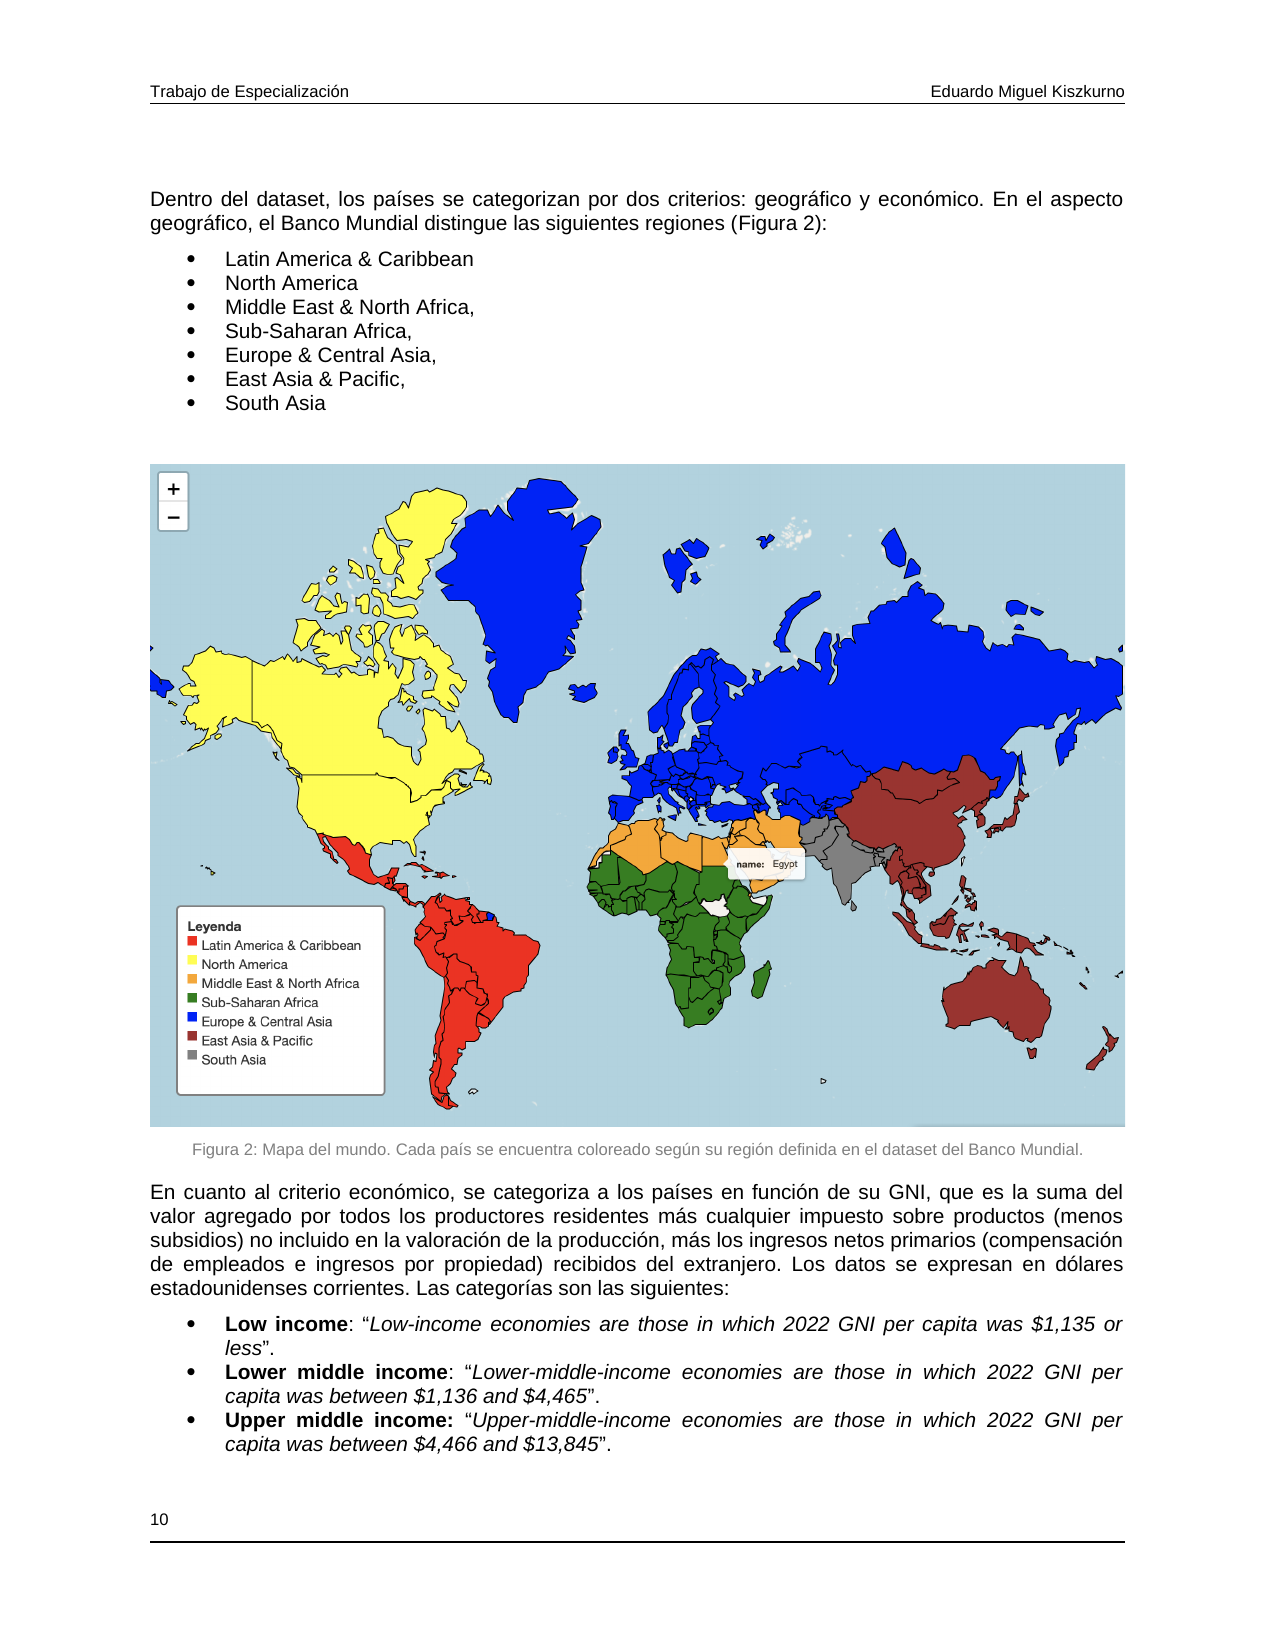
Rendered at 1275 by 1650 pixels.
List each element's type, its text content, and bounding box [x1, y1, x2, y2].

list Low income: “Low-income economies are those in which 2022 GNI per capita was $1,135 or less”. [187, 1312, 1125, 1360]
text Dentro del dataset, los países se categorizan por dos criterios: geográfico y económico. En el aspecto geográfico, el Banco Mundial distingue las siguientes regiones (Figura 2): [150, 186, 1125, 234]
list North America [187, 271, 1125, 295]
list East Asia & Pacific, [187, 367, 1125, 391]
list Lower middle income: “Lower-middle-income economies are those in which 2022 GNI per capita was between $1,136 and $4,465”. [187, 1360, 1125, 1408]
list Middle East & North Africa, [187, 295, 1125, 319]
list Latin America & Caribbean [187, 247, 1125, 271]
picture [150, 464, 1125, 1127]
list Sub-Saharan Africa, [187, 319, 1125, 343]
list Europe & Central Asia, [187, 343, 1125, 367]
text En cuanto al criterio económico, se categoriza a los países en función de su GNI, que es la suma del valor agregado por todos los productores residentes más cualquier impuesto sobre productos (menos subsidios) no incluido en la valoración de la producción, más los ingresos netos primarios (compensación de empleados e ingresos por propiedad) recibidos del extranjero. Los datos se expresan en dólares estadounidenses corrientes. Las categorías son las siguientes: [150, 1179, 1125, 1299]
list Upper middle income: “Upper-middle-income economies are those in which 2022 GNI per capita was between $4,466 and $13,845”. [187, 1408, 1125, 1456]
list South Asia [187, 391, 1125, 415]
